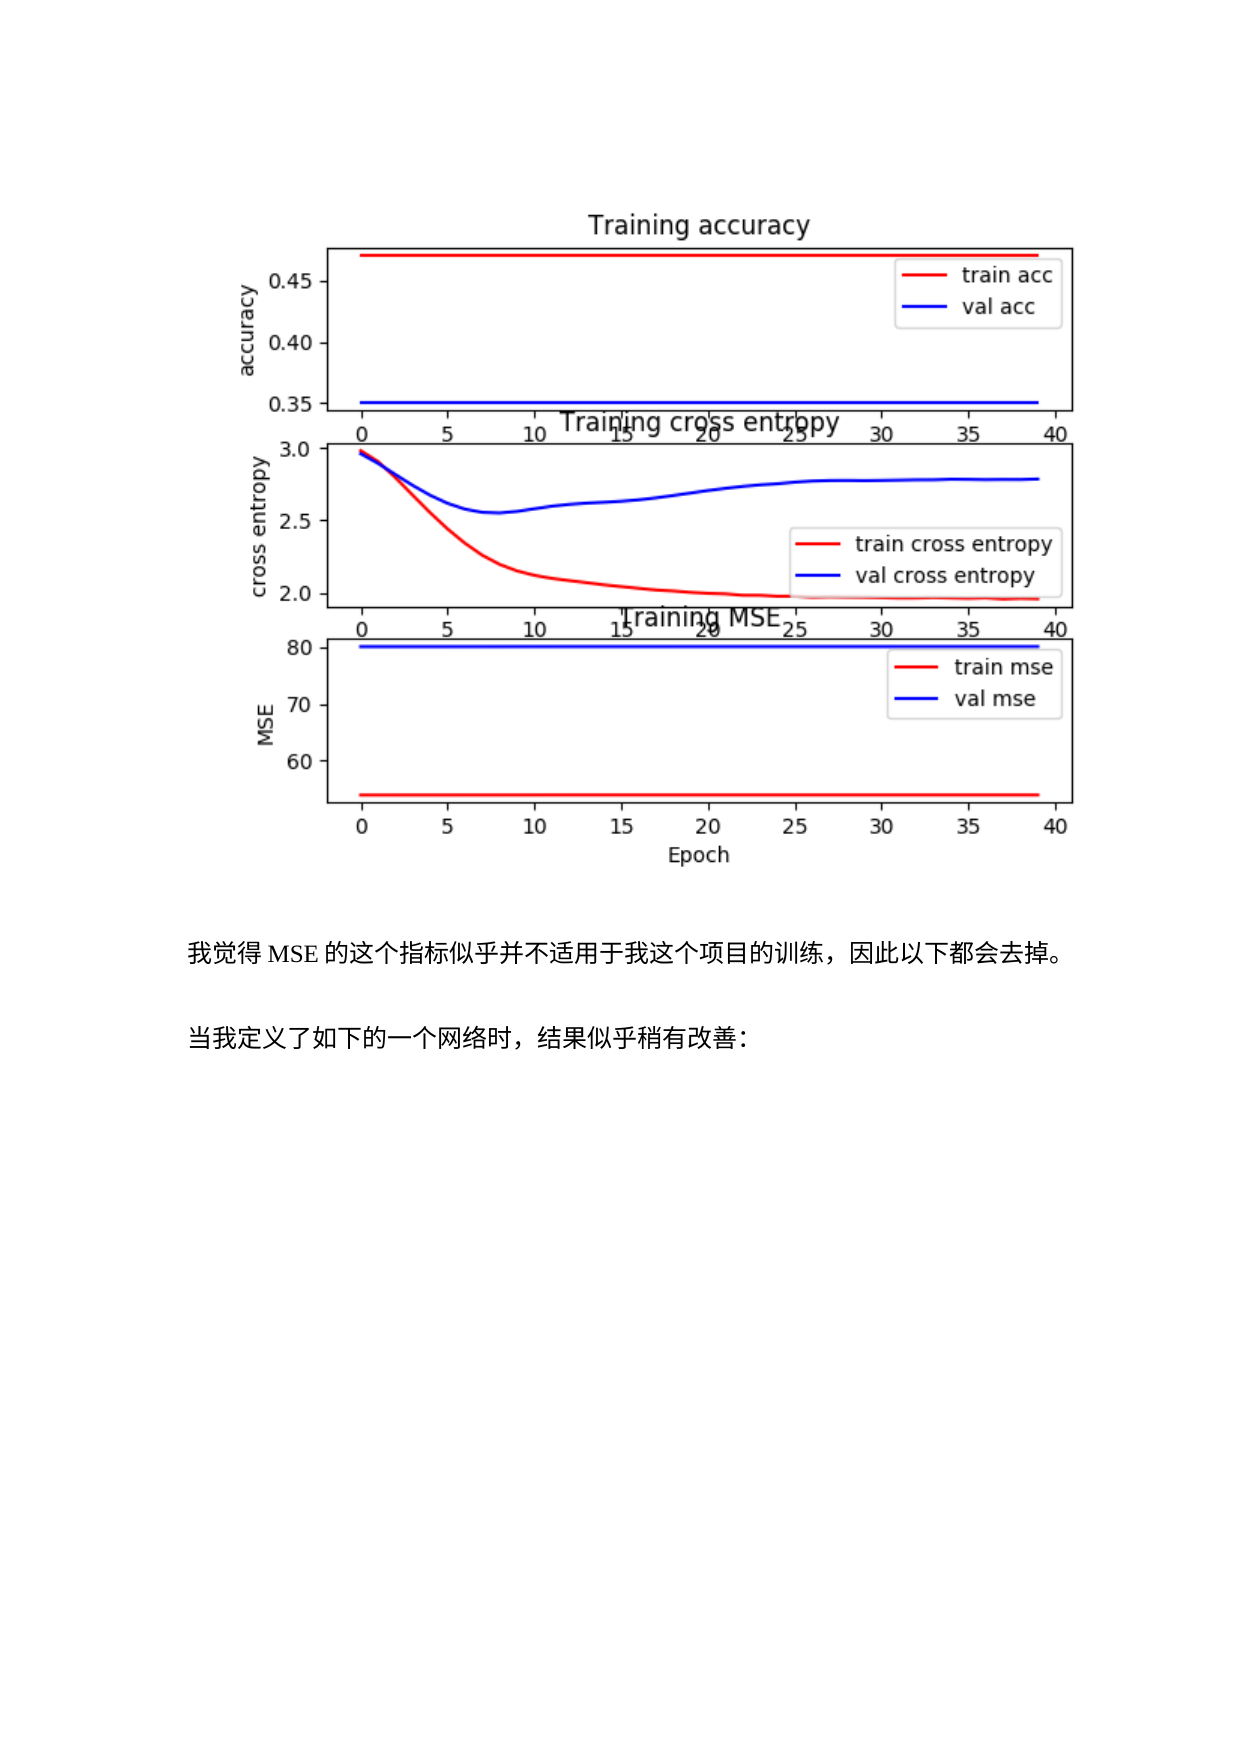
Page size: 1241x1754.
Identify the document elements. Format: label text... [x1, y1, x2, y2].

text 当我定义了如下的一个网络时，结果似乎稍有改善： [187, 1004, 1053, 1069]
picture [207, 162, 1168, 882]
